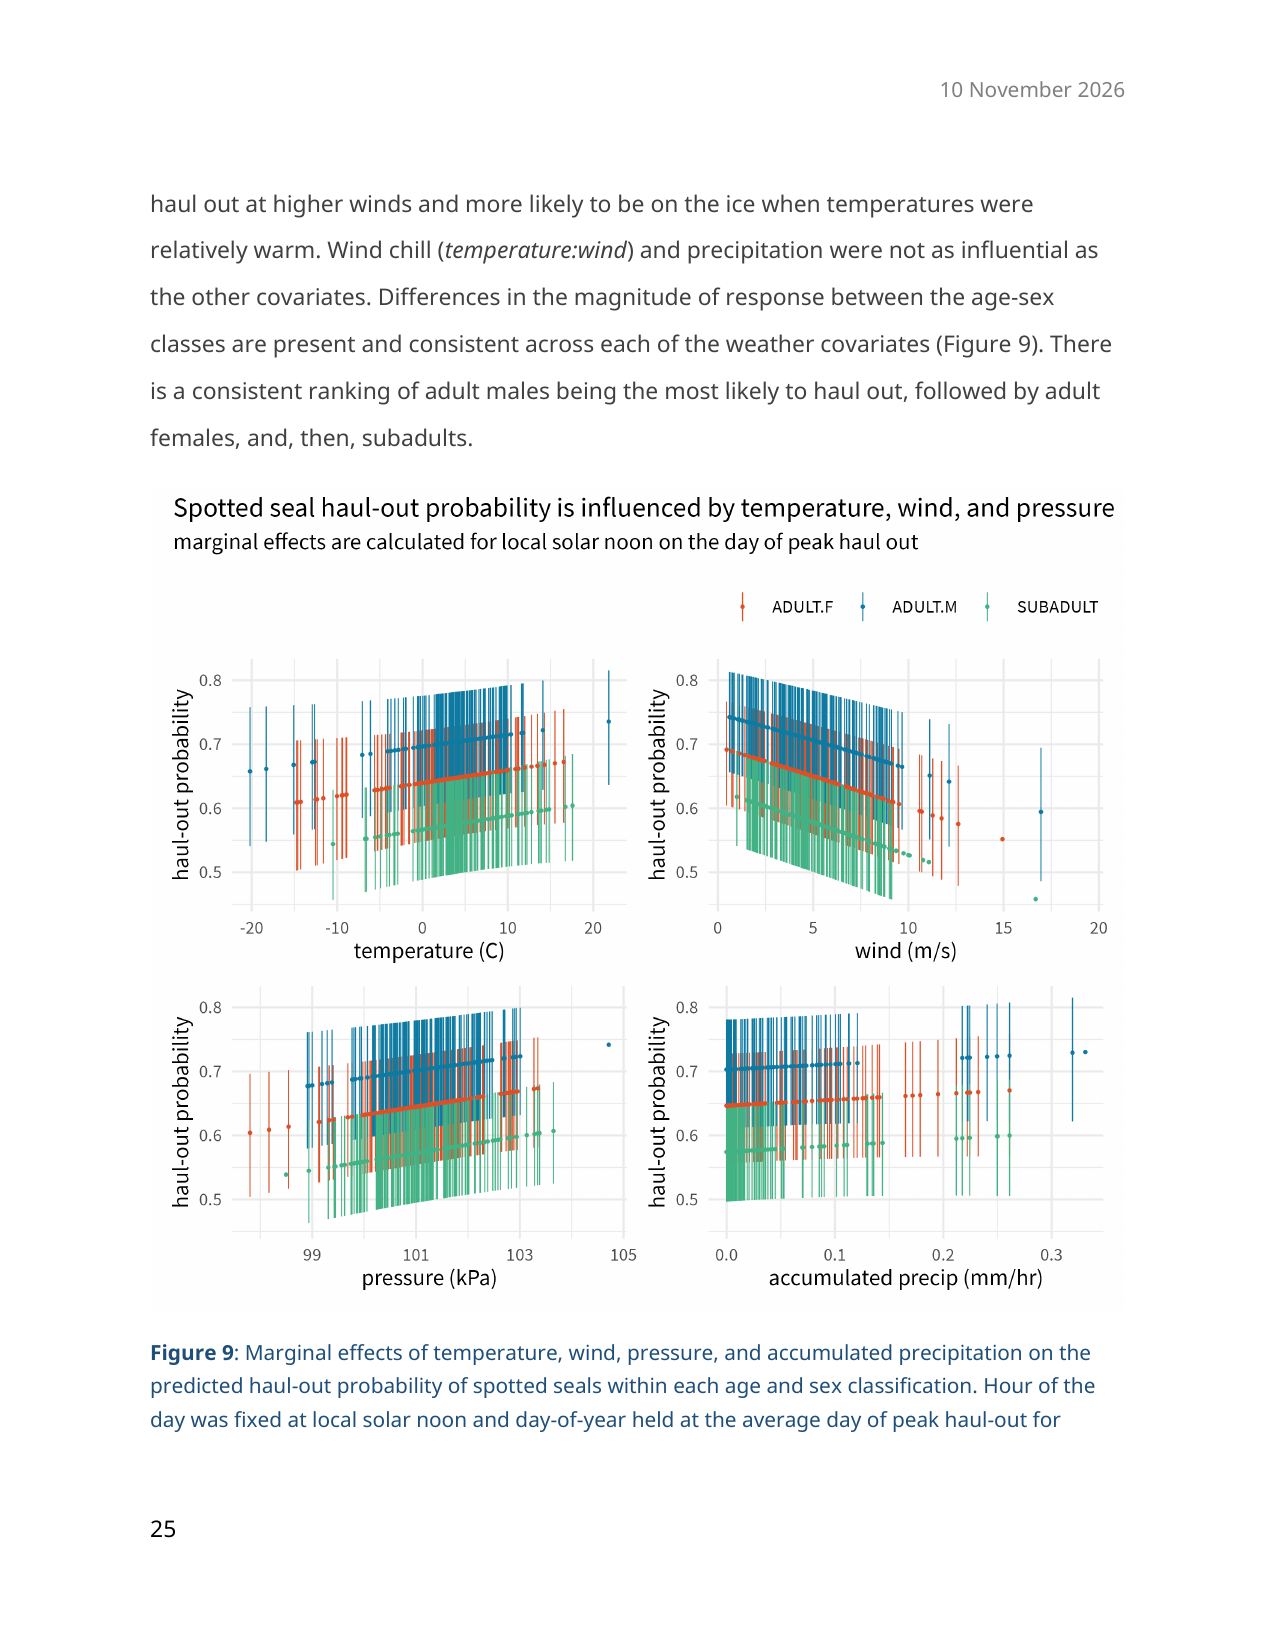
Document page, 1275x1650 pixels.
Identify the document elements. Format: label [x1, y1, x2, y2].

text [150, 187, 1125, 453]
picture [150, 487, 1125, 1313]
text [150, 1333, 1125, 1433]
